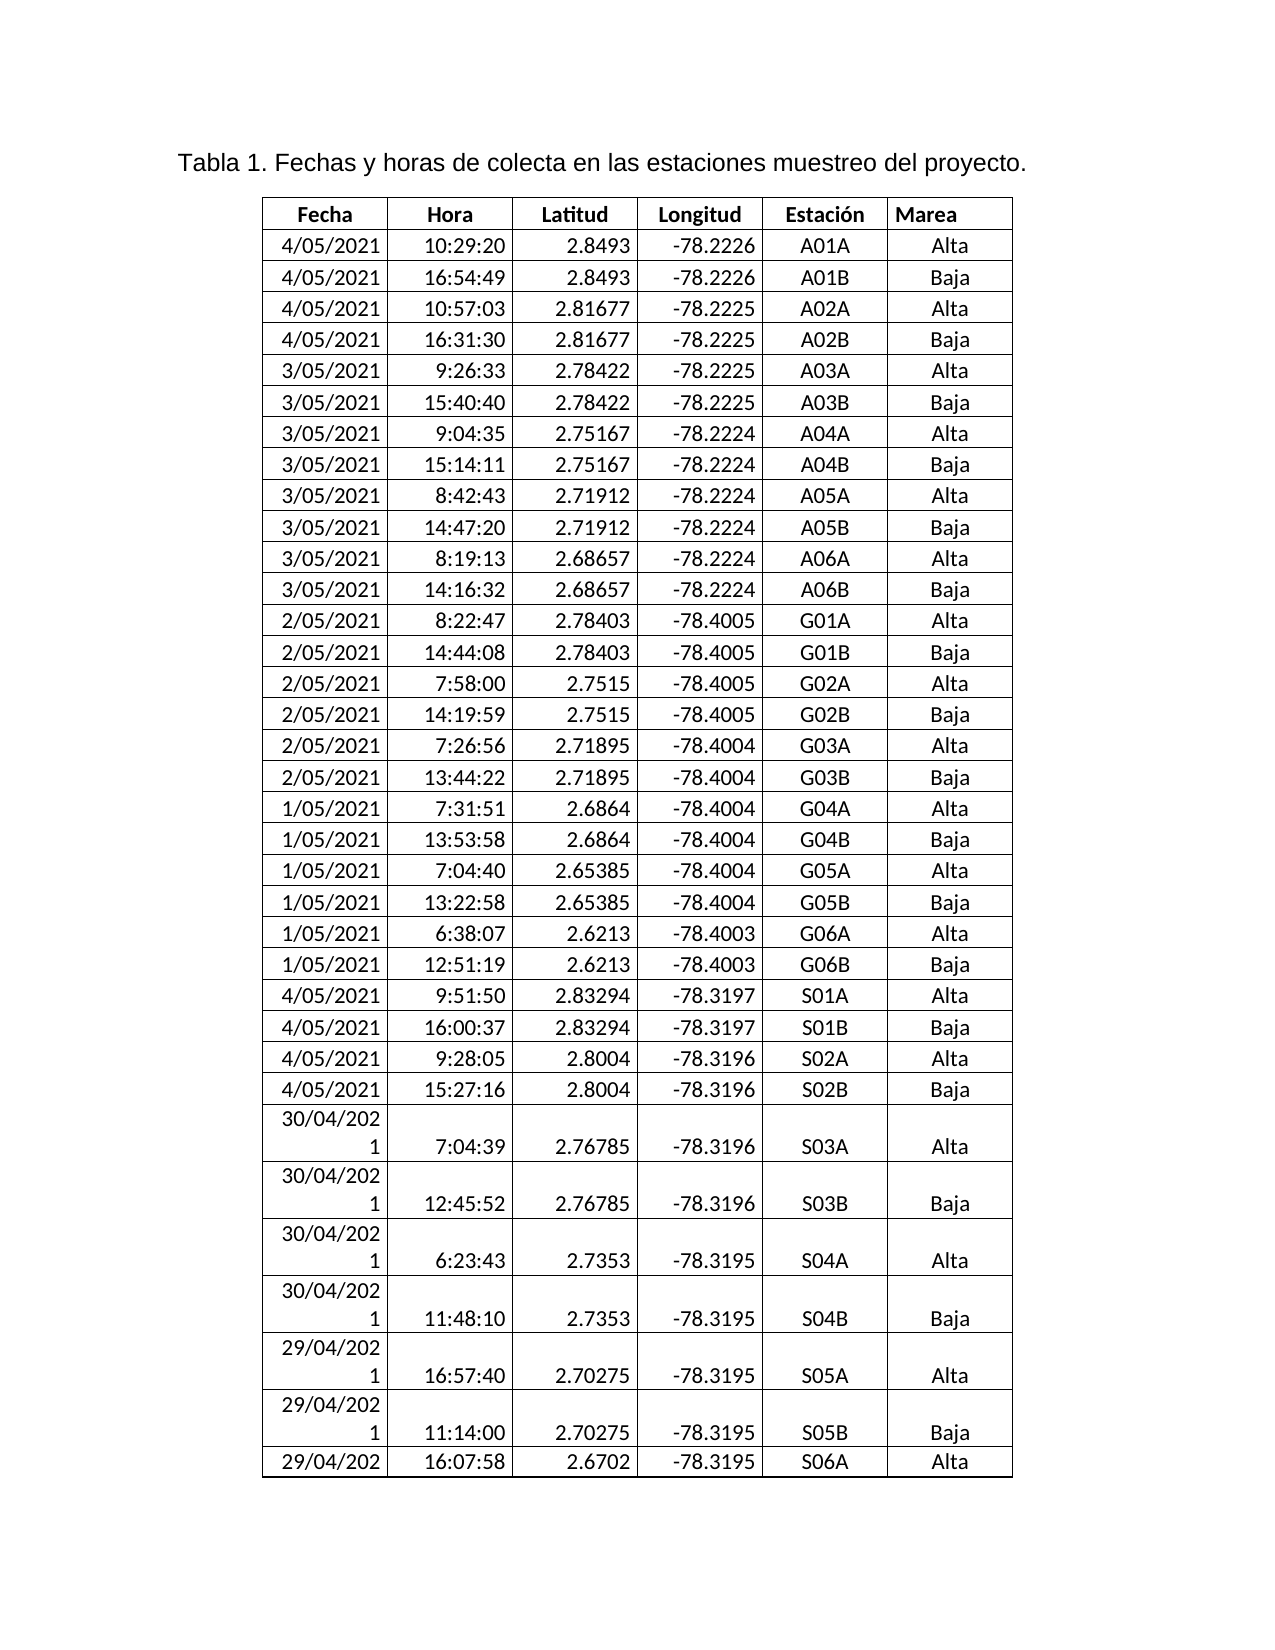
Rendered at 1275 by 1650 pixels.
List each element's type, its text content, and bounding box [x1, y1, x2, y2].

table_cell Alta [888, 1333, 1012, 1389]
table_cell -78.3196 [638, 1042, 762, 1072]
table_cell 1/05/2021 [263, 823, 387, 853]
table_cell 2.7515 [513, 698, 637, 728]
table_cell 11:14:00 [388, 1390, 512, 1446]
table_header Marea [888, 198, 1012, 228]
table_cell 2.71912 [513, 480, 637, 510]
table_cell A05A [763, 480, 887, 510]
table_cell -78.4003 [638, 917, 762, 947]
table_cell 6:23:43 [388, 1219, 512, 1275]
table_cell 2/05/2021 [263, 605, 387, 635]
table_cell 1/05/2021 [263, 948, 387, 978]
table_cell A05B [763, 511, 887, 541]
table_cell Alta [888, 855, 1012, 885]
table_cell 15:14:11 [388, 448, 512, 478]
table_cell 2.83294 [513, 1011, 637, 1041]
table_cell 10:29:20 [388, 230, 512, 260]
table_cell 13:53:58 [388, 823, 512, 853]
table_cell G05B [763, 886, 887, 916]
table_cell Baja [888, 261, 1012, 291]
table_cell 16:54:49 [388, 261, 512, 291]
table_cell 30/04/2021 [263, 1219, 387, 1275]
table_cell 9:26:33 [388, 355, 512, 385]
table_cell -78.2225 [638, 386, 762, 416]
table_cell 4/05/2021 [263, 230, 387, 260]
table_cell Alta [888, 1219, 1012, 1275]
table_cell 8:42:43 [388, 480, 512, 510]
table_cell -78.2224 [638, 448, 762, 478]
table_cell 14:19:59 [388, 698, 512, 728]
table_cell G02A [763, 667, 887, 697]
table_cell -78.4004 [638, 886, 762, 916]
table_cell -78.2226 [638, 261, 762, 291]
table_cell 3/05/2021 [263, 386, 387, 416]
table_cell G04A [763, 792, 887, 822]
table_cell Baja [888, 323, 1012, 353]
table_header Longitud [638, 198, 762, 228]
table_cell A06B [763, 573, 887, 603]
table_cell Baja [888, 448, 1012, 478]
table_cell Baja [888, 698, 1012, 728]
table_cell -78.4004 [638, 761, 762, 791]
table_cell 2.68657 [513, 573, 637, 603]
table_cell 2/05/2021 [263, 761, 387, 791]
table_cell Baja [888, 1073, 1012, 1103]
table_cell -78.4005 [638, 667, 762, 697]
table_cell -78.2225 [638, 355, 762, 385]
table_cell 2.65385 [513, 855, 637, 885]
table_cell Baja [888, 386, 1012, 416]
table_cell S03A [763, 1105, 887, 1161]
table_cell 9:51:50 [388, 980, 512, 1010]
table_cell 2.70275 [513, 1390, 637, 1446]
table_cell 14:44:08 [388, 636, 512, 666]
table_cell -78.4004 [638, 823, 762, 853]
table_cell S06A [763, 1447, 887, 1476]
table_cell -78.3197 [638, 980, 762, 1010]
table_cell Alta [888, 980, 1012, 1010]
table_cell 13:44:22 [388, 761, 512, 791]
table_cell Baja [888, 1276, 1012, 1332]
table_cell 4/05/2021 [263, 292, 387, 322]
table_cell -78.3197 [638, 1011, 762, 1041]
table_cell 2.6864 [513, 792, 637, 822]
table_cell 2/05/2021 [263, 730, 387, 760]
table_cell -78.3195 [638, 1447, 762, 1476]
table_cell 2.71895 [513, 730, 637, 760]
table_cell 2.7353 [513, 1276, 637, 1332]
table_cell Baja [888, 761, 1012, 791]
table_cell 30/04/2021 [263, 1105, 387, 1161]
table_cell 3/05/2021 [263, 417, 387, 447]
table_cell -78.3195 [638, 1333, 762, 1389]
table_cell -78.2224 [638, 573, 762, 603]
table_cell -78.2224 [638, 511, 762, 541]
table_cell 2.71912 [513, 511, 637, 541]
table_cell -78.2224 [638, 417, 762, 447]
table_cell Baja [888, 886, 1012, 916]
table_cell 13:22:58 [388, 886, 512, 916]
table_header Latitud [513, 198, 637, 228]
table_cell 2.8493 [513, 261, 637, 291]
table_cell 1/05/2021 [263, 886, 387, 916]
table_cell S03B [763, 1162, 887, 1218]
table_cell 2.78422 [513, 386, 637, 416]
table_cell 2.83294 [513, 980, 637, 1010]
table_cell 2.6213 [513, 917, 637, 947]
table_cell A02B [763, 323, 887, 353]
table_cell -78.3196 [638, 1105, 762, 1161]
table_cell 30/04/2021 [263, 1276, 387, 1332]
table_cell 7:31:51 [388, 792, 512, 822]
table_cell S05B [763, 1390, 887, 1446]
table_cell 2/05/2021 [263, 698, 387, 728]
table_cell A04B [763, 448, 887, 478]
table_cell Baja [888, 636, 1012, 666]
table_cell G05A [763, 855, 887, 885]
table_cell 2.71895 [513, 761, 637, 791]
table_cell Baja [888, 573, 1012, 603]
table_cell 16:00:37 [388, 1011, 512, 1041]
table_cell 2.7353 [513, 1219, 637, 1275]
table_cell -78.2225 [638, 323, 762, 353]
table_cell A06A [763, 542, 887, 572]
table_cell Alta [888, 730, 1012, 760]
table_cell -78.4005 [638, 636, 762, 666]
table_cell -78.4004 [638, 792, 762, 822]
table_cell Baja [888, 1011, 1012, 1041]
table_cell S02B [763, 1073, 887, 1103]
table_cell Alta [888, 1447, 1012, 1476]
table_cell 2.81677 [513, 292, 637, 322]
table_cell 9:28:05 [388, 1042, 512, 1072]
table_cell 2.7515 [513, 667, 637, 697]
table_cell 14:47:20 [388, 511, 512, 541]
table_cell S04A [763, 1219, 887, 1275]
table_cell 29/04/2021 [263, 1447, 387, 1476]
table_cell S01B [763, 1011, 887, 1041]
table_cell -78.2224 [638, 480, 762, 510]
table_cell Alta [888, 605, 1012, 635]
table_cell Alta [888, 1042, 1012, 1072]
table_cell 6:38:07 [388, 917, 512, 947]
table_cell 4/05/2021 [263, 323, 387, 353]
table_cell 2.70275 [513, 1333, 637, 1389]
table_cell Baja [888, 1390, 1012, 1446]
table_cell 1/05/2021 [263, 917, 387, 947]
table_cell 15:40:40 [388, 386, 512, 416]
table_cell 1/05/2021 [263, 792, 387, 822]
table_cell 2.8004 [513, 1073, 637, 1103]
table_cell 3/05/2021 [263, 511, 387, 541]
table_cell G01A [763, 605, 887, 635]
table_cell 12:51:19 [388, 948, 512, 978]
table_cell G06B [763, 948, 887, 978]
table_cell -78.2224 [638, 542, 762, 572]
table_cell 2.76785 [513, 1105, 637, 1161]
table_cell G03A [763, 730, 887, 760]
table_cell 8:19:13 [388, 542, 512, 572]
table_cell A04A [763, 417, 887, 447]
table_cell 3/05/2021 [263, 542, 387, 572]
text Tabla 1. Fechas y horas de colecta en las estaciones muestreo del proyecto. [177, 148, 1098, 176]
table_cell S04B [763, 1276, 887, 1332]
table_cell 14:16:32 [388, 573, 512, 603]
table_cell -78.2225 [638, 292, 762, 322]
table_cell Baja [888, 948, 1012, 978]
table_cell 2/05/2021 [263, 636, 387, 666]
table_cell Baja [888, 511, 1012, 541]
table_cell 2.76785 [513, 1162, 637, 1218]
table_cell 15:27:16 [388, 1073, 512, 1103]
table_cell S01A [763, 980, 887, 1010]
table_cell 9:04:35 [388, 417, 512, 447]
table_cell 4/05/2021 [263, 1011, 387, 1041]
table_cell 2.8004 [513, 1042, 637, 1072]
table_cell A01A [763, 230, 887, 260]
table_cell 4/05/2021 [263, 1042, 387, 1072]
table_cell 2.78403 [513, 605, 637, 635]
table_cell 2.6213 [513, 948, 637, 978]
table_cell G02B [763, 698, 887, 728]
table_cell 3/05/2021 [263, 573, 387, 603]
table_cell 3/05/2021 [263, 480, 387, 510]
table_cell 2.8493 [513, 230, 637, 260]
table_cell 3/05/2021 [263, 448, 387, 478]
table_cell -78.2226 [638, 230, 762, 260]
table_cell 16:31:30 [388, 323, 512, 353]
table_cell 2/05/2021 [263, 667, 387, 697]
table_cell 2.6702 [513, 1447, 637, 1476]
table_cell 2.68657 [513, 542, 637, 572]
table_cell A03B [763, 386, 887, 416]
table_cell 8:22:47 [388, 605, 512, 635]
table_cell A01B [763, 261, 887, 291]
table_cell -78.3196 [638, 1073, 762, 1103]
table_cell -78.3195 [638, 1390, 762, 1446]
table_cell 16:07:58 [388, 1447, 512, 1476]
table_cell -78.4003 [638, 948, 762, 978]
table_cell 2.75167 [513, 417, 637, 447]
table_cell -78.4005 [638, 605, 762, 635]
table_cell 7:26:56 [388, 730, 512, 760]
table_cell Alta [888, 917, 1012, 947]
table_cell 12:45:52 [388, 1162, 512, 1218]
table_cell 2.81677 [513, 323, 637, 353]
table_cell 30/04/2021 [263, 1162, 387, 1218]
table_cell 4/05/2021 [263, 980, 387, 1010]
table_cell 2.6864 [513, 823, 637, 853]
table_cell 7:58:00 [388, 667, 512, 697]
table_cell 4/05/2021 [263, 1073, 387, 1103]
table_cell 11:48:10 [388, 1276, 512, 1332]
table_cell 29/04/2021 [263, 1333, 387, 1389]
table_cell 16:57:40 [388, 1333, 512, 1389]
table_cell Alta [888, 792, 1012, 822]
table_cell G06A [763, 917, 887, 947]
table_cell -78.4004 [638, 855, 762, 885]
table_cell -78.3196 [638, 1162, 762, 1218]
table_cell 7:04:39 [388, 1105, 512, 1161]
table_cell S02A [763, 1042, 887, 1072]
table_cell A03A [763, 355, 887, 385]
table_cell Alta [888, 355, 1012, 385]
table_cell Baja [888, 1162, 1012, 1218]
table_cell Alta [888, 480, 1012, 510]
table_cell Alta [888, 542, 1012, 572]
table_cell S05A [763, 1333, 887, 1389]
table_cell -78.4004 [638, 730, 762, 760]
table_cell G03B [763, 761, 887, 791]
table_cell -78.3195 [638, 1219, 762, 1275]
table_cell G04B [763, 823, 887, 853]
table_cell 2.78403 [513, 636, 637, 666]
table_cell Alta [888, 417, 1012, 447]
table_cell 4/05/2021 [263, 261, 387, 291]
table_header Fecha [263, 198, 387, 228]
table_cell 10:57:03 [388, 292, 512, 322]
table_cell 2.75167 [513, 448, 637, 478]
table_header Hora [388, 198, 512, 228]
table_cell G01B [763, 636, 887, 666]
table_header Estación [763, 198, 887, 228]
table_cell 2.65385 [513, 886, 637, 916]
table_cell A02A [763, 292, 887, 322]
table_cell -78.4005 [638, 698, 762, 728]
table_cell 3/05/2021 [263, 355, 387, 385]
table_cell Alta [888, 667, 1012, 697]
table_cell -78.3195 [638, 1276, 762, 1332]
table_cell Alta [888, 230, 1012, 260]
table_cell 1/05/2021 [263, 855, 387, 885]
table_cell 29/04/2021 [263, 1390, 387, 1446]
table_cell Alta [888, 292, 1012, 322]
table_cell 7:04:40 [388, 855, 512, 885]
table_cell Baja [888, 823, 1012, 853]
table_cell Alta [888, 1105, 1012, 1161]
table_cell 2.78422 [513, 355, 637, 385]
